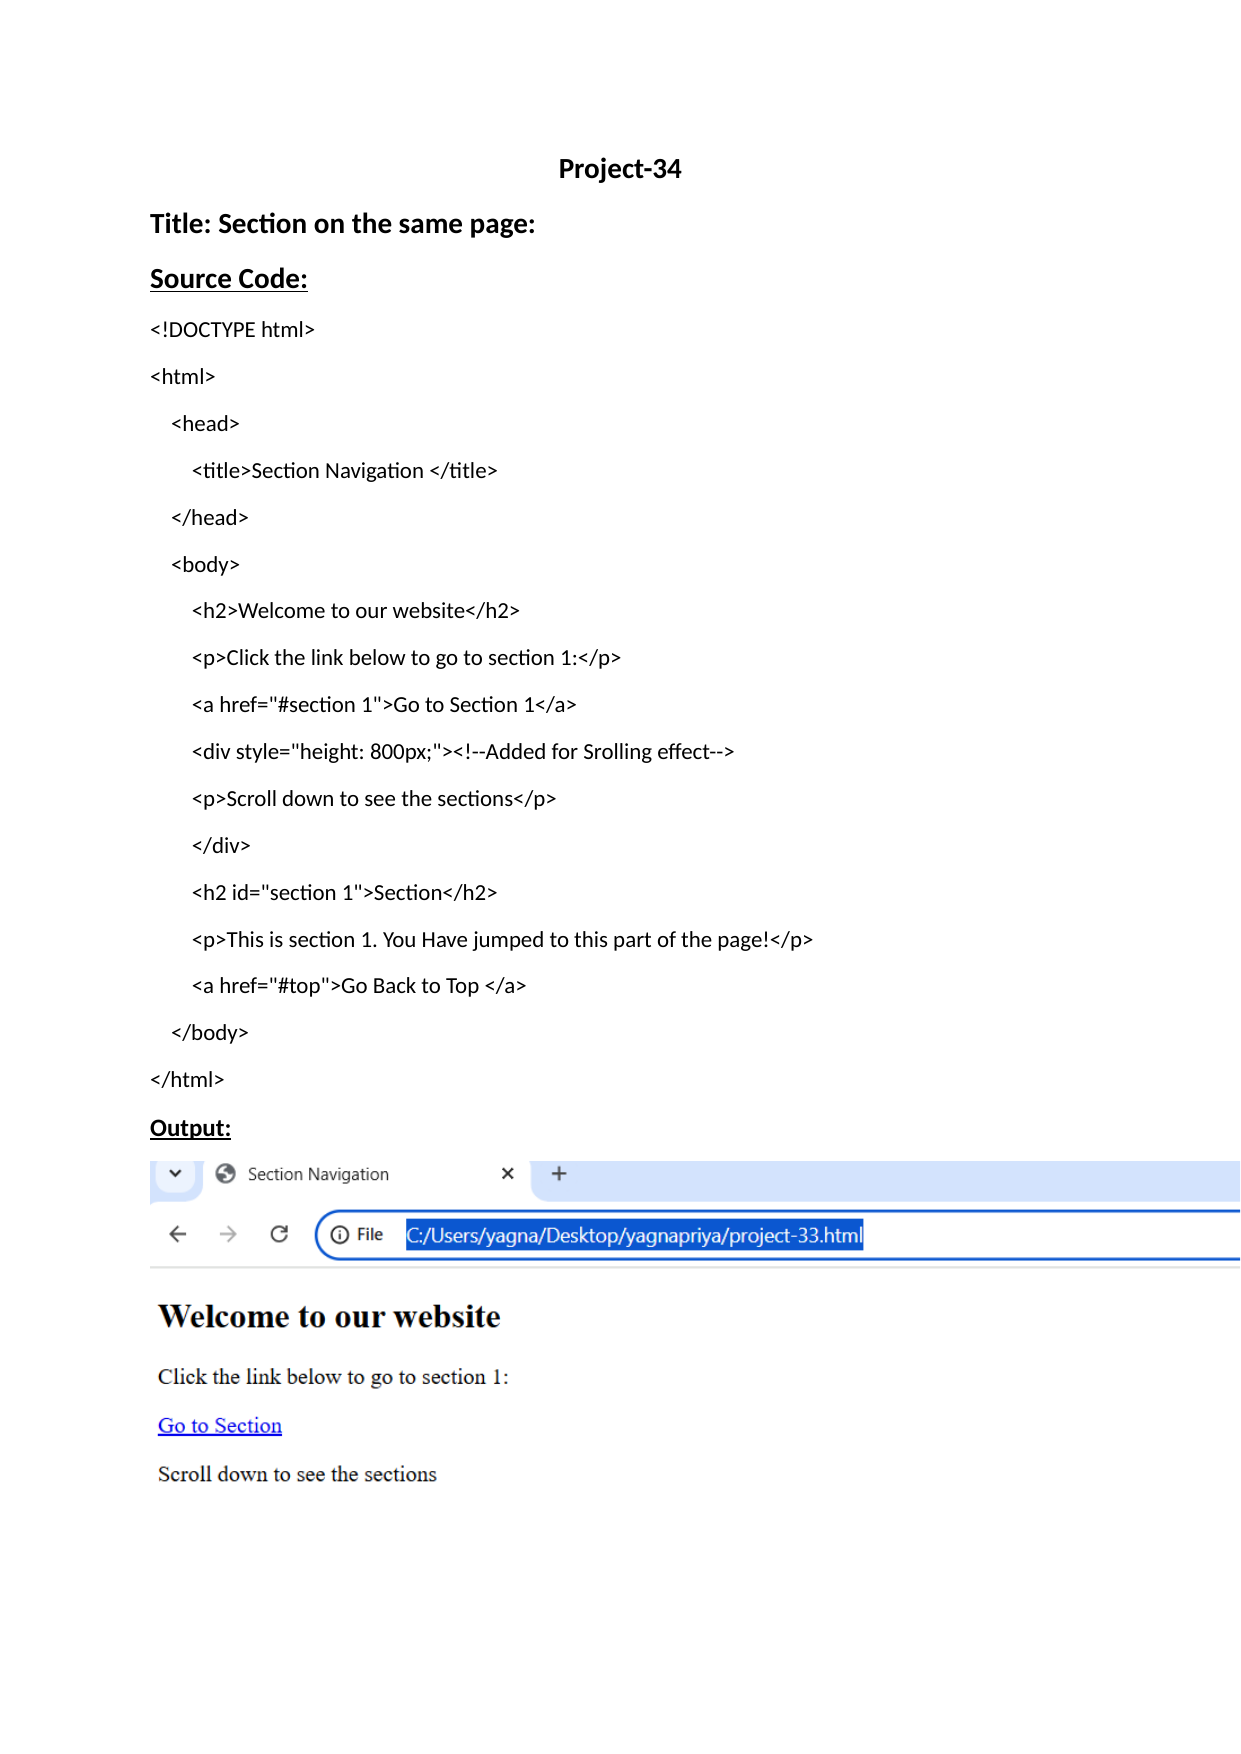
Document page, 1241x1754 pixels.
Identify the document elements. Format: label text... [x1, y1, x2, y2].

text </div> [150, 831, 1090, 859]
text <p>Scroll down to see the sections</p> [150, 784, 1090, 812]
text Output: [150, 1112, 1090, 1143]
text <h2>Welcome to our website</h2> [150, 597, 1090, 624]
text Project-34 [150, 150, 1090, 186]
text <p>Click the link below to go to section 1:</p> [150, 643, 1090, 671]
text <div style="height: 800px;"><!--Added for Srolling effect--> [150, 737, 1090, 765]
text Source Code: [150, 260, 1090, 296]
text <html> [150, 362, 1090, 390]
text <h2 id="section 1">Section</h2> [150, 878, 1090, 906]
picture [150, 1161, 1241, 1521]
text <body> [150, 550, 1090, 578]
text <a href="#top">Go Back to Top </a> [150, 972, 1090, 999]
text Title: Section on the same page: [150, 205, 1090, 241]
text <p>This is section 1. You Have jumped to this part of the page!</p> [150, 925, 1090, 953]
text <head> [150, 409, 1090, 437]
text <!DOCTYPE html> [150, 315, 1090, 343]
text </head> [150, 503, 1090, 531]
text <title>Section Navigation </title> [150, 456, 1090, 484]
text </html> [150, 1065, 1090, 1093]
text <a href="#section 1">Go to Section 1</a> [150, 690, 1090, 718]
text </body> [150, 1018, 1090, 1046]
